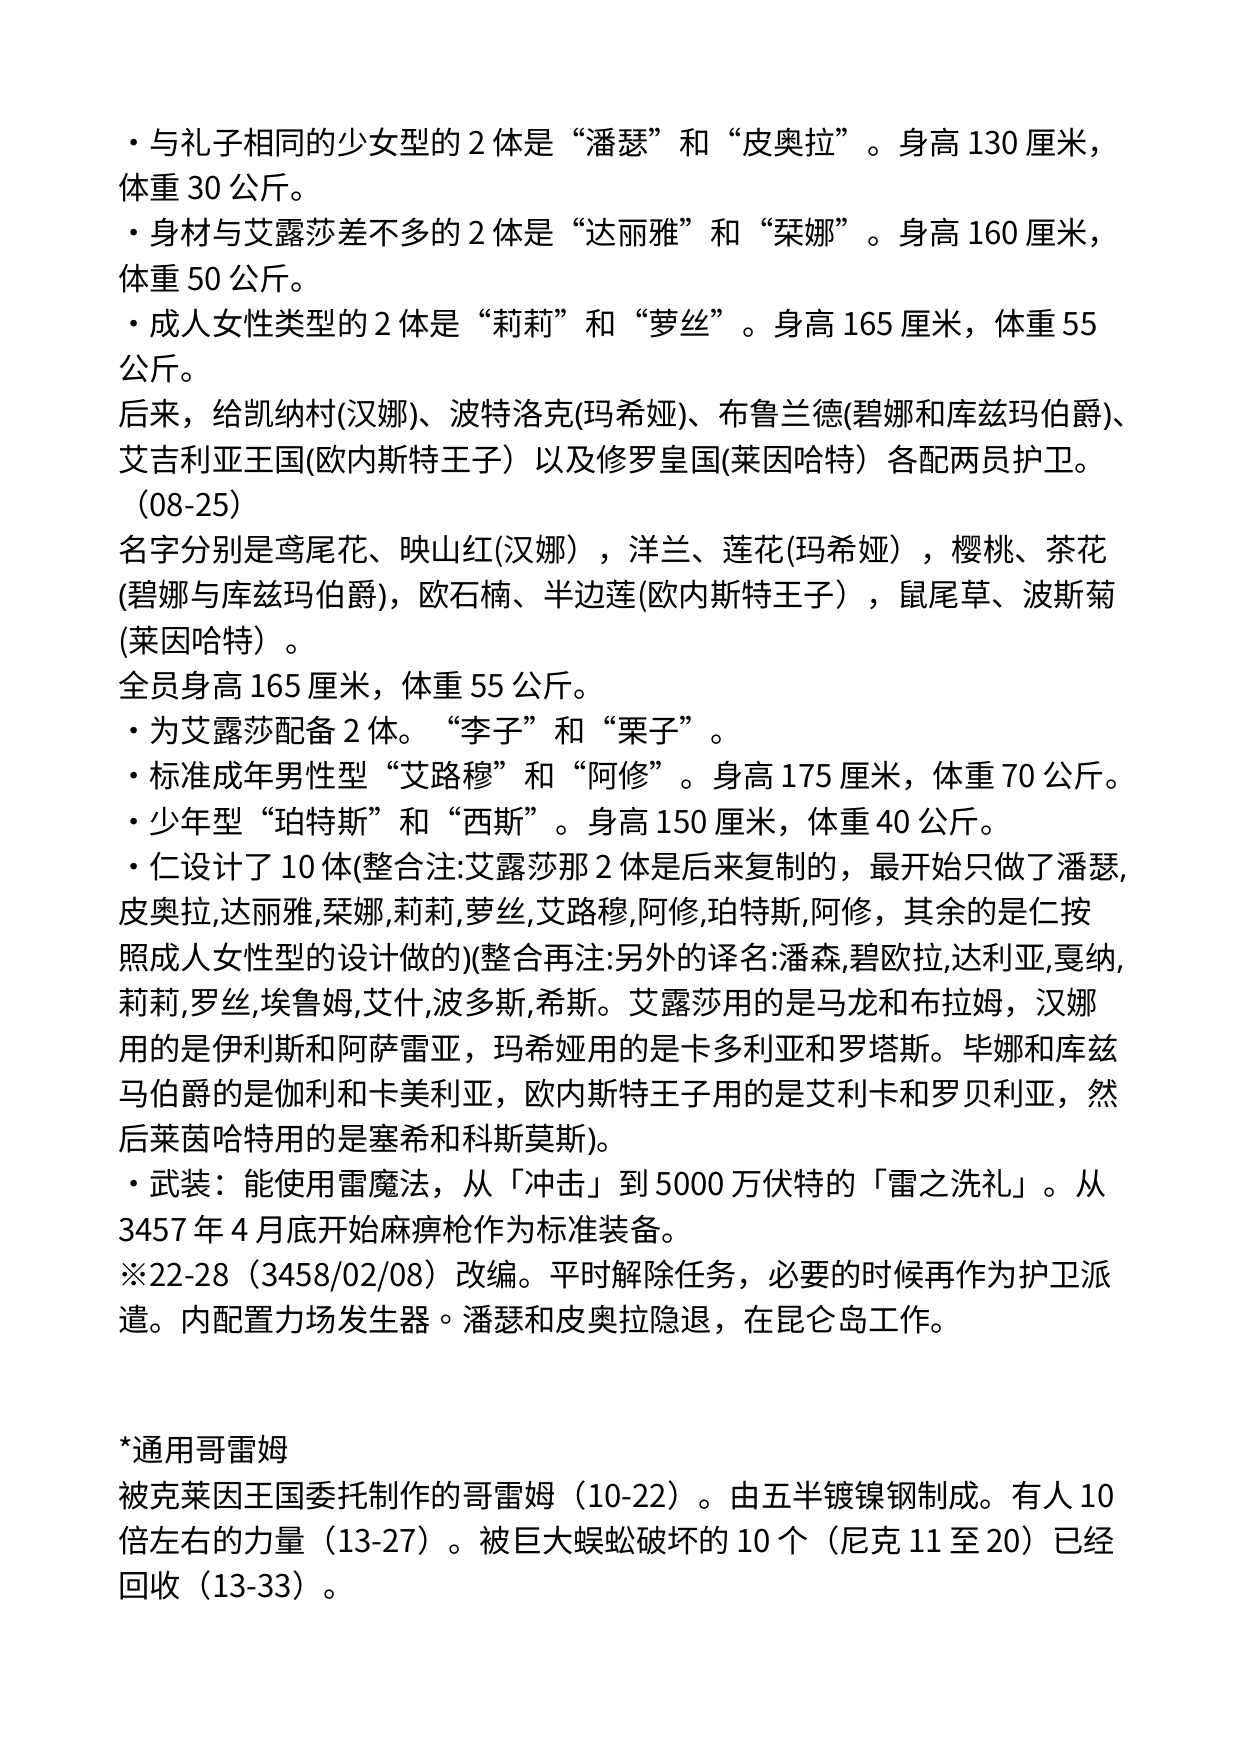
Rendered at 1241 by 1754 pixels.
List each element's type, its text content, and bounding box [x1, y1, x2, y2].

text ·身材与艾露莎差不多的2体是“达丽雅”和“栞娜”。身高160厘米，体重50公斤。 [118, 208, 1122, 299]
text ·标准成年男性型“艾路穆”和“阿修”。身高175厘米，体重70公斤。 [118, 752, 1122, 797]
text 后来，给凯纳村(汉娜)、波特洛克(玛希娅)、布鲁兰德(碧娜和库兹玛伯爵)、艾吉利亚王国(欧内斯特王子）以及修罗皇国(莱因哈特）各配两员护卫。（08-25） [118, 389, 1122, 525]
text 被克莱因王国委托制作的哥雷姆（10-22）。由五半镀镍钢制成。有人10倍左右的力量（13-27）。被巨大蜈蚣破坏的10个（尼克11至20）已经回收（13-33）。 [118, 1471, 1122, 1606]
text ※22-28（3458/02/08）改编。平时解除任务，必要的时候再作为护卫派遣。内配置力场发生器。潘瑟和皮奥拉隐退，在昆仑岛工作。 [118, 1250, 1122, 1340]
text 名字分别是鸢尾花、映山红(汉娜），洋兰、莲花(玛希娅），樱桃、茶花(碧娜与库兹玛伯爵)，欧石楠、半边莲(欧内斯特王子），鼠尾草、波斯菊(莱因哈特）。 [118, 525, 1122, 661]
text ·成人女性类型的2体是“莉莉”和“萝丝”。身高165厘米，体重55公斤。 [118, 299, 1122, 389]
text ·武装：能使用雷魔法，从「冲击」到5000万伏特的「雷之洗礼」。从3457年4月底开始麻痹枪作为标准装备。 [118, 1159, 1122, 1250]
text 全员身高165厘米，体重55公斤。 [118, 661, 1122, 706]
text ·与礼子相同的少女型的2体是“潘瑟”和“皮奥拉”。身高130厘米，体重30公斤。 [118, 118, 1122, 208]
text *通用哥雷姆 [118, 1426, 1122, 1471]
text ·少年型“珀特斯”和“西斯”。身高150厘米，体重40公斤。 [118, 797, 1122, 842]
text ·仁设计了10体(整合注:艾露莎那2体是后来复制的，最开始只做了潘瑟,皮奥拉,达丽雅,栞娜,莉莉,萝丝,艾路穆,阿修,珀特斯,阿修，其余的是仁按照成人女性型的设计做的)(整合再注:另外的译名:潘森,碧欧拉,达利亚,戛纳,莉莉,罗丝,埃鲁姆,艾什,波多斯,希斯。艾露莎用的是马龙和布拉姆，汉娜用的是伊利斯和阿萨雷亚，玛希娅用的是卡多利亚和罗塔斯。毕娜和库兹马伯爵的是伽利和卡美利亚，欧内斯特王子用的是艾利卡和罗贝利亚，然后莱茵哈特用的是塞希和科斯莫斯)。 [118, 842, 1122, 1159]
text ·为艾露莎配备2体。“李子”和“栗子”。 [118, 706, 1122, 752]
